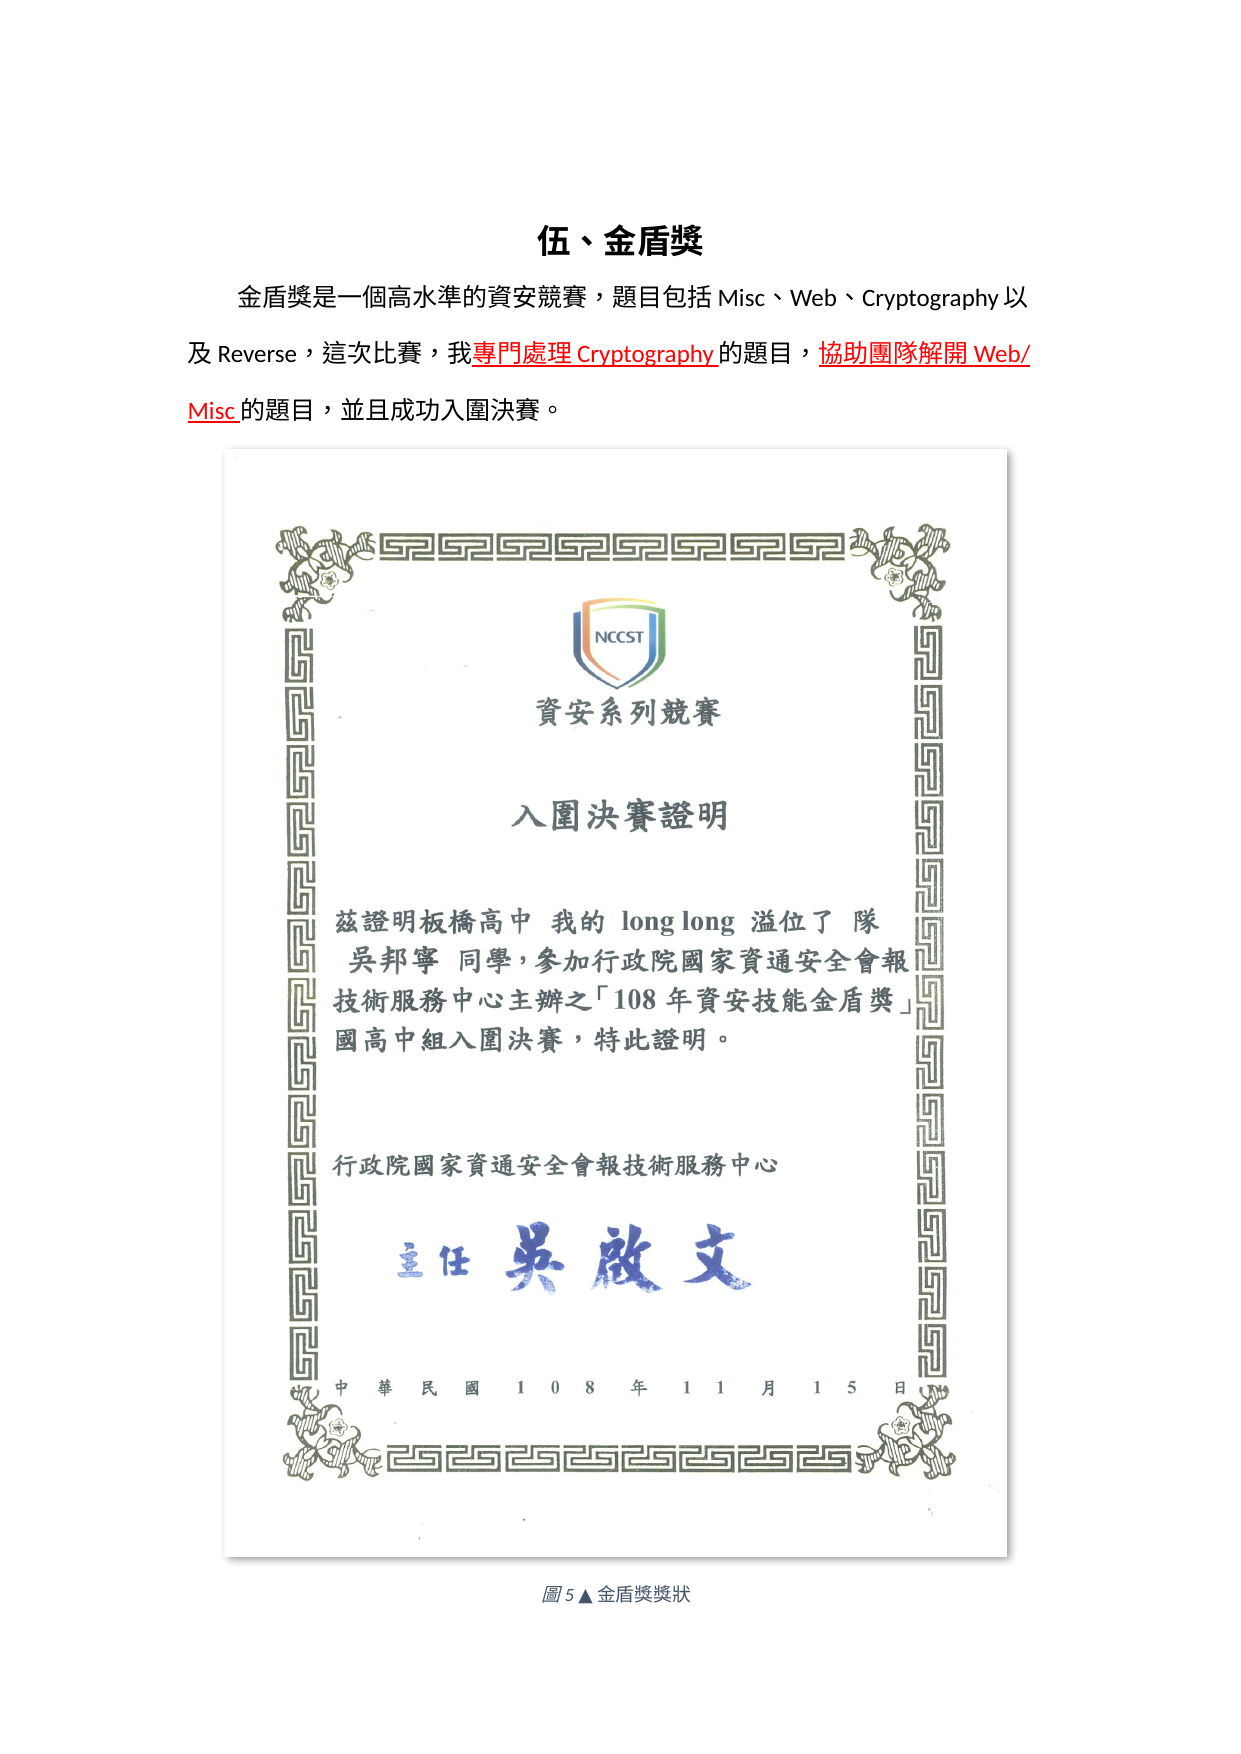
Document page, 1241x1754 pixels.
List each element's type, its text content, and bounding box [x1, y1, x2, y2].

text 金盾獎是一個高水準的資安競賽，題目包括Misc、Web、Cryptography以及Reverse，這次比賽，我專門處理Cryptography的題目，協助團隊解開Web/Misc的題目，並且成功入圍決賽。 [187, 277, 1053, 427]
subtitle 伍、金盾獎 [187, 202, 1053, 277]
picture [225, 450, 1007, 1557]
